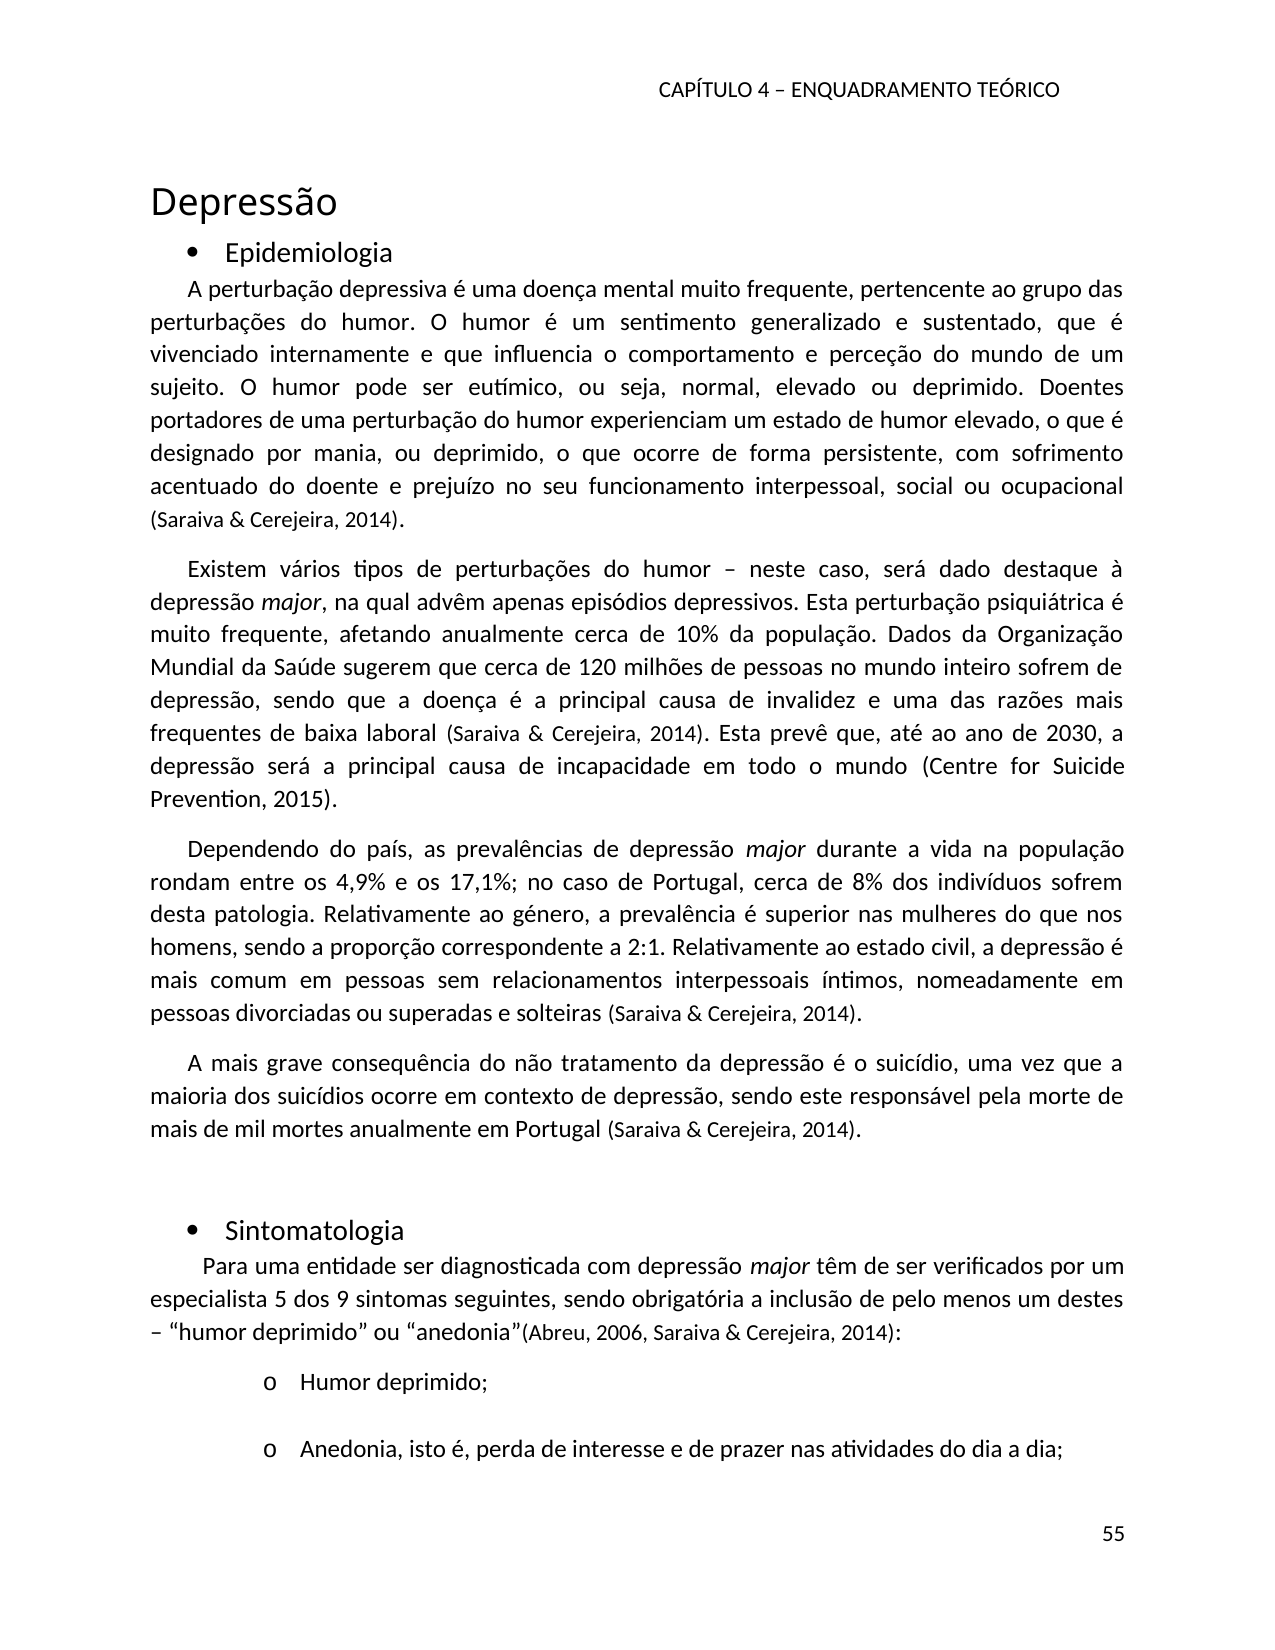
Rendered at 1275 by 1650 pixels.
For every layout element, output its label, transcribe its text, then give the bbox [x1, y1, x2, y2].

list Epidemiologia [187, 234, 1125, 270]
text Para uma entidade ser diagnosticada com depressão major têm de ser verificados por um especialista 5 dos 9 sintomas seguintes, sendo obrigatória a inclusão de pelo menos um destes – “humor deprimido” ou “anedonia”: [150, 1250, 1125, 1347]
text A perturbação depressiva é uma doença mental muito frequente, pertencente ao grupo das perturbações do humor. O humor é um sentimento generalizado e sustentado, que é vivenciado internamente e que influencia o comportamento e perceção do mundo de um sujeito. O humor pode ser eutímico, ou seja, normal, elevado ou deprimido. Doentes portadores de uma perturbação do humor experienciam um estado de humor elevado, o que é designado por mania, ou deprimido, o que ocorre de forma persistente, com sofrimento acentuado do doente e prejuízo no seu funcionamento interpessoal, social ou ocupacional . [150, 273, 1125, 534]
text Dependendo do país, as prevalências de depressão major durante a vida na população rondam entre os 4,9% e os 17,1%; no caso de Portugal, cerca de 8% dos indivíduos sofrem desta patologia. Relativamente ao género, a prevalência é superior nas mulheres do que nos homens, sendo a proporção correspondente a 2:1. Relativamente ao estado civil, a depressão é mais comum em pessoas sem relacionamentos interpessoais íntimos, nomeadamente em pessoas divorciadas ou superadas e solteiras . [150, 833, 1125, 1028]
text A mais grave consequência do não tratamento da depressão é o suicídio, uma vez que a maioria dos suicídios ocorre em contexto de depressão, sendo este responsável pela morte de mais de mil mortes anualmente em Portugal . [150, 1047, 1125, 1143]
list Sintomatologia [187, 1212, 1125, 1247]
list Humor deprimido; [262, 1366, 1125, 1397]
text Existem vários tipos de perturbações do humor – neste caso, será dado destaque à depressão major, na qual advêm apenas episódios depressivos. Esta perturbação psiquiátrica é muito frequente, afetando anualmente cerca de 10% da população. Dados da Organização Mundial da Saúde sugerem que cerca de 120 milhões de pessoas no mundo inteiro sofrem de depressão, sendo que a doença é a principal causa de invalidez e uma das razões mais frequentes de baixa laboral . Esta prevê que, até ao ano de 2030, a depressão será a principal causa de incapacidade em todo o mundo . [150, 553, 1125, 814]
text Depressão [150, 175, 1125, 226]
list Anedonia, isto é, perda de interesse e de prazer nas atividades do dia a dia; [262, 1433, 1125, 1465]
